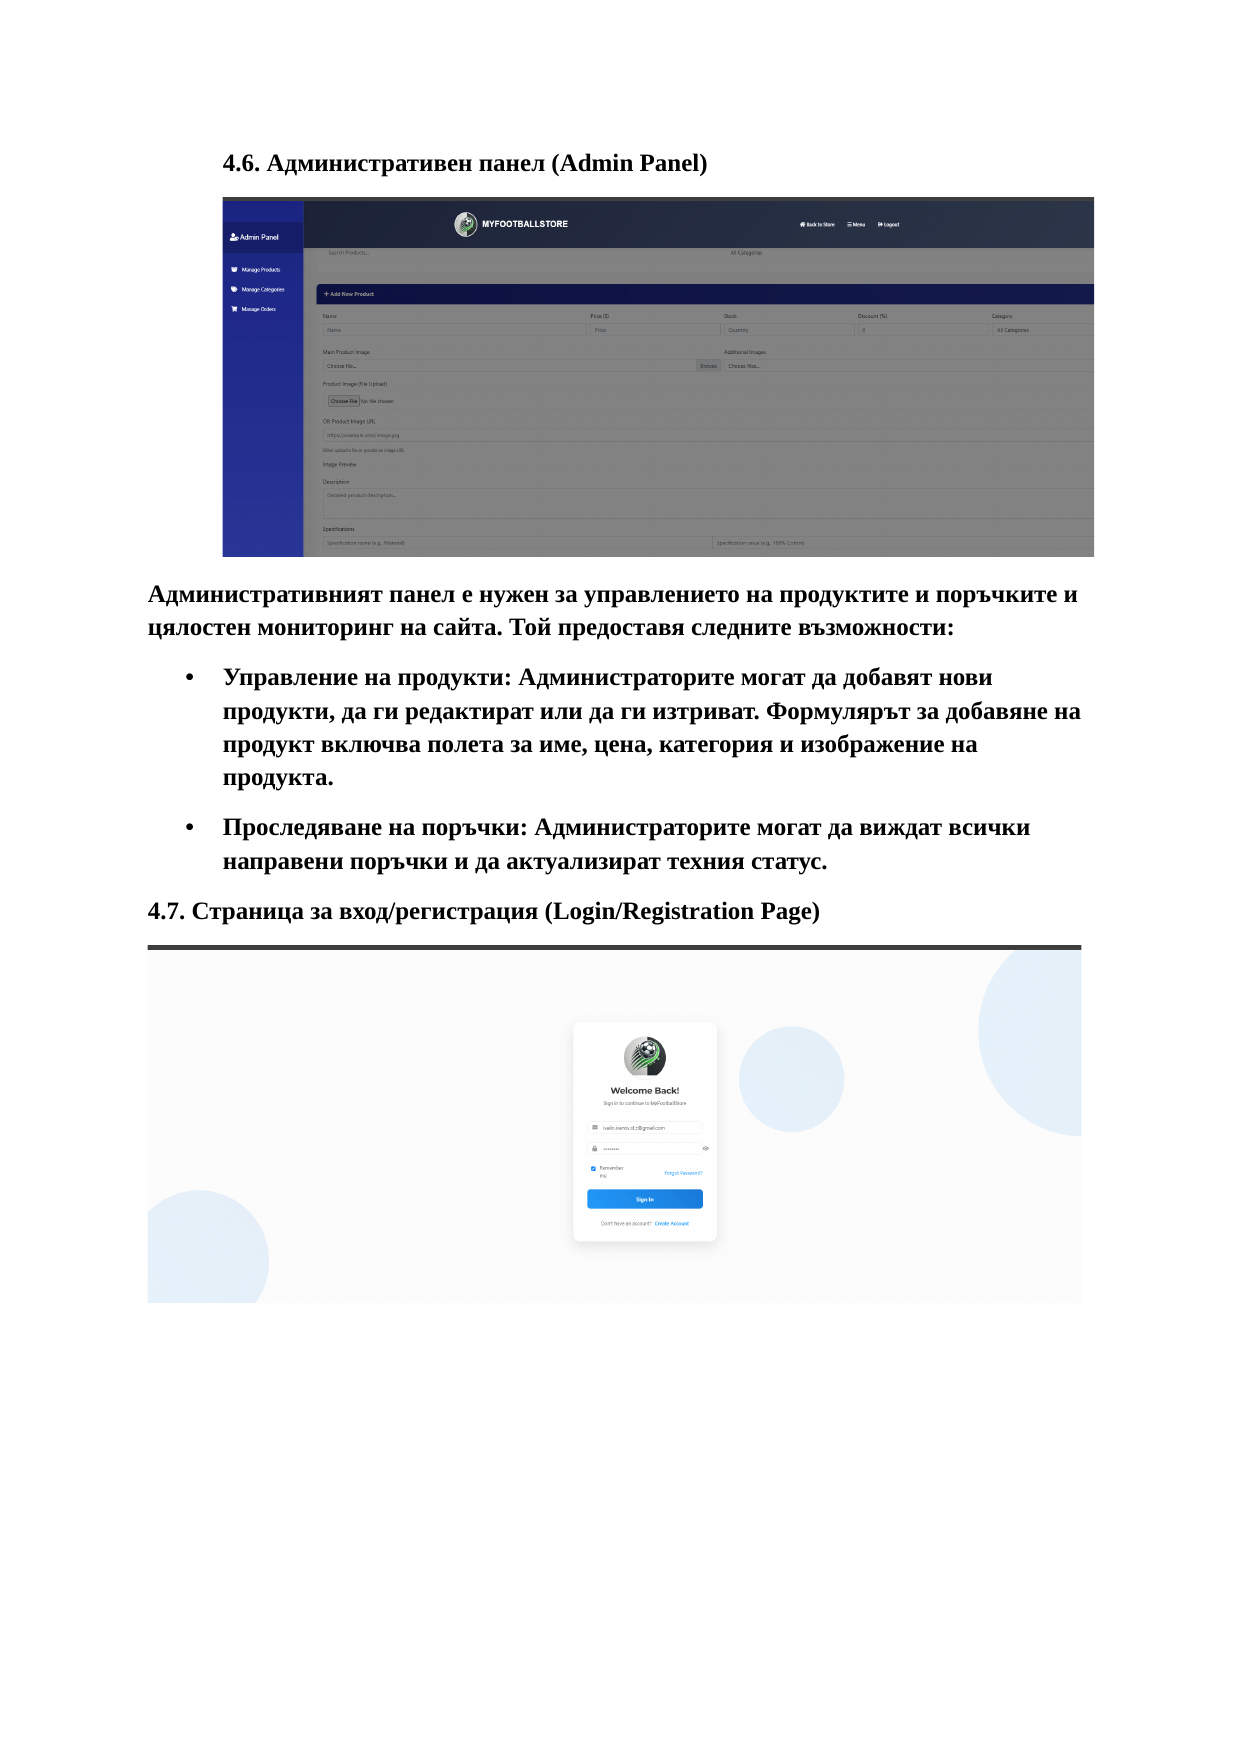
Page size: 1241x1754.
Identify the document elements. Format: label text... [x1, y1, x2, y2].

text 4.6. Административен панел (Admin Panel) [223, 148, 1093, 176]
text 4.7. Страница за вход/регистрация (Login/Registration Page) [148, 896, 1093, 924]
list Управление на продукти: Администраторите могат да добавят нови продукти, да ги редактират или да ги изтриват. Формулярът за добавяне на продукт включва полета за име, цена, категория и изображение на продукта. [185, 662, 1093, 791]
list Проследяване на поръчки: Администраторите могат да виждат всички направени поръчки и да актуализират техния статус. [185, 812, 1093, 874]
picture [147, 945, 1082, 1303]
picture [222, 197, 1095, 557]
text Административният панел е нужен за управлението на продуктите и поръчките и цялостен мониторинг на сайта. Той предоставя следните възможности: [148, 579, 1093, 641]
